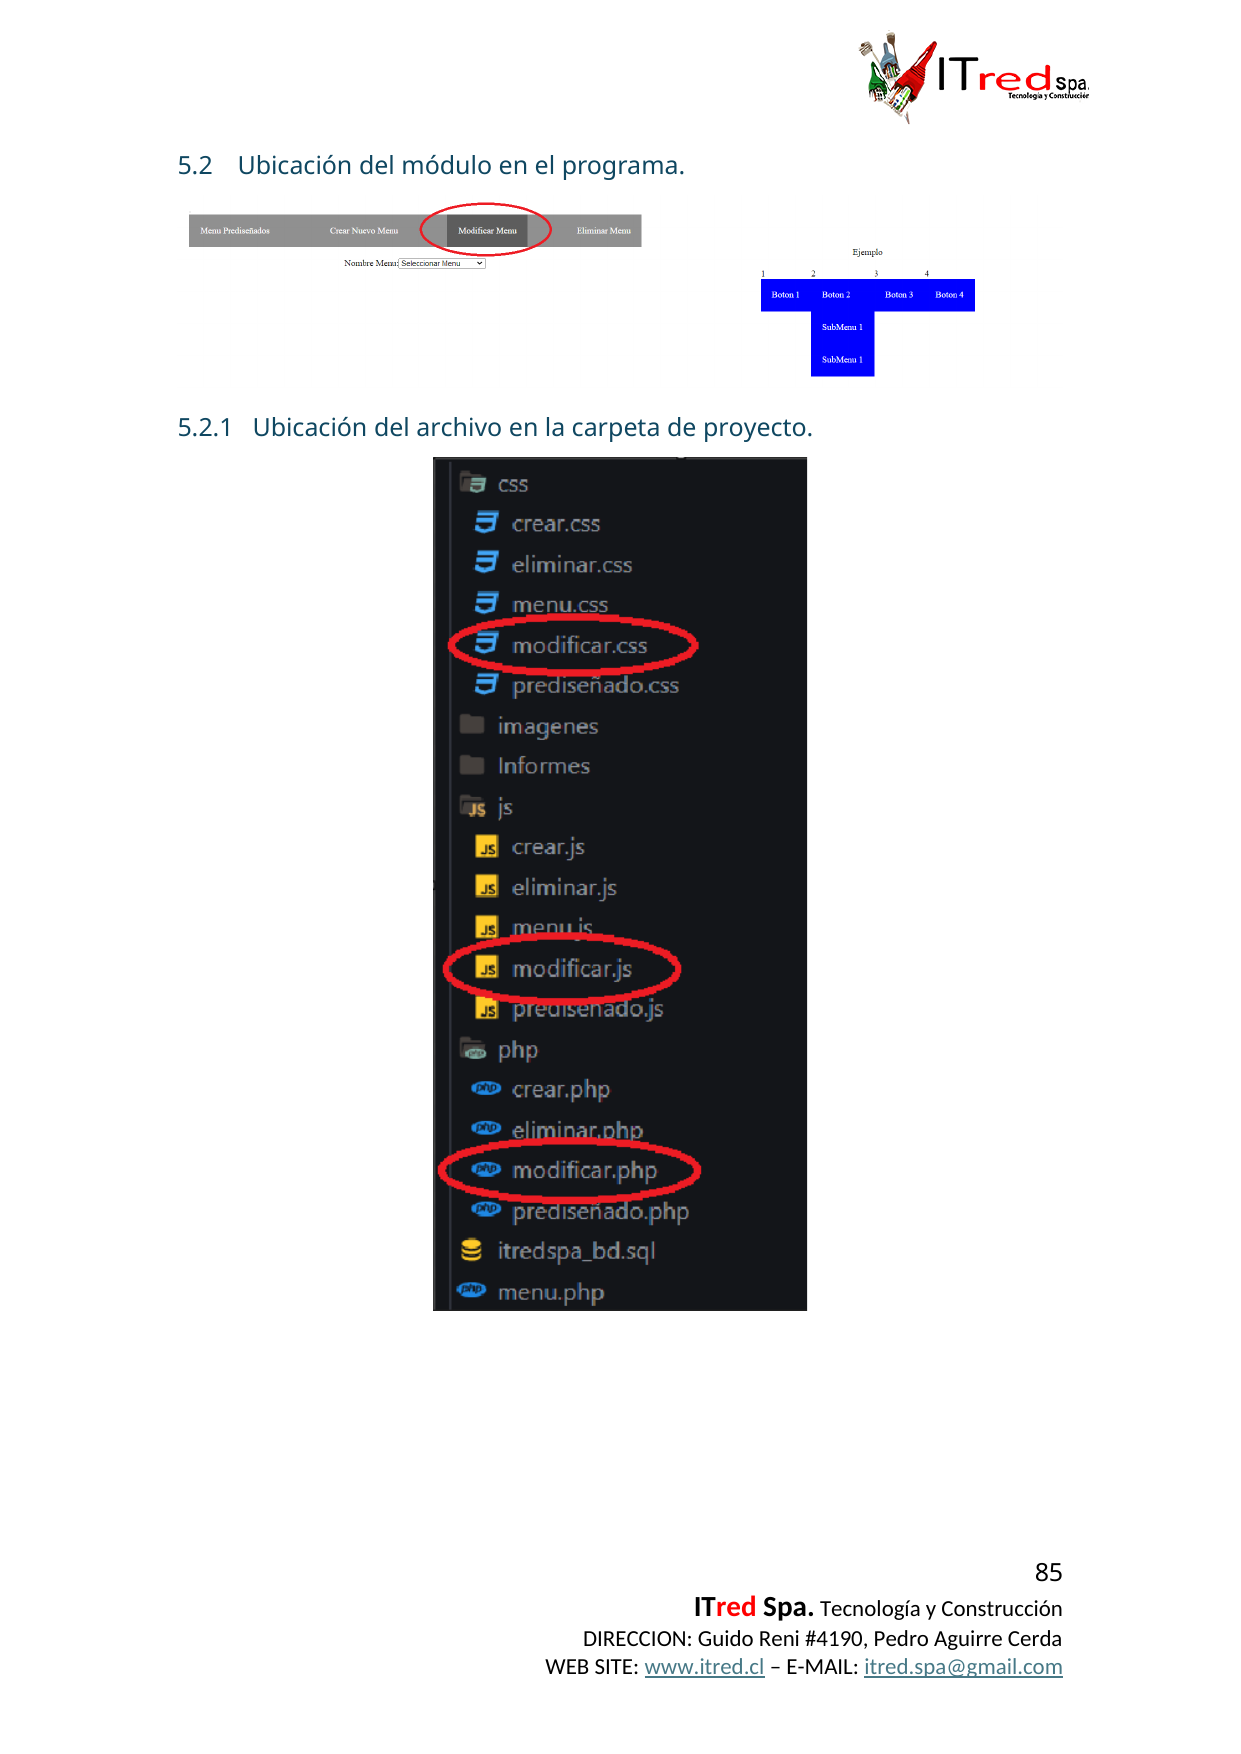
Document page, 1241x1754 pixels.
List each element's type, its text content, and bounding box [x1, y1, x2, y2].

picture [177, 195, 1063, 388]
picture [433, 457, 808, 1311]
picture [857, 30, 1089, 124]
subtitle Ubicación del archivo en la carpeta de proyecto. [177, 409, 1063, 443]
subtitle Ubicación del módulo en el programa. [177, 148, 1063, 182]
